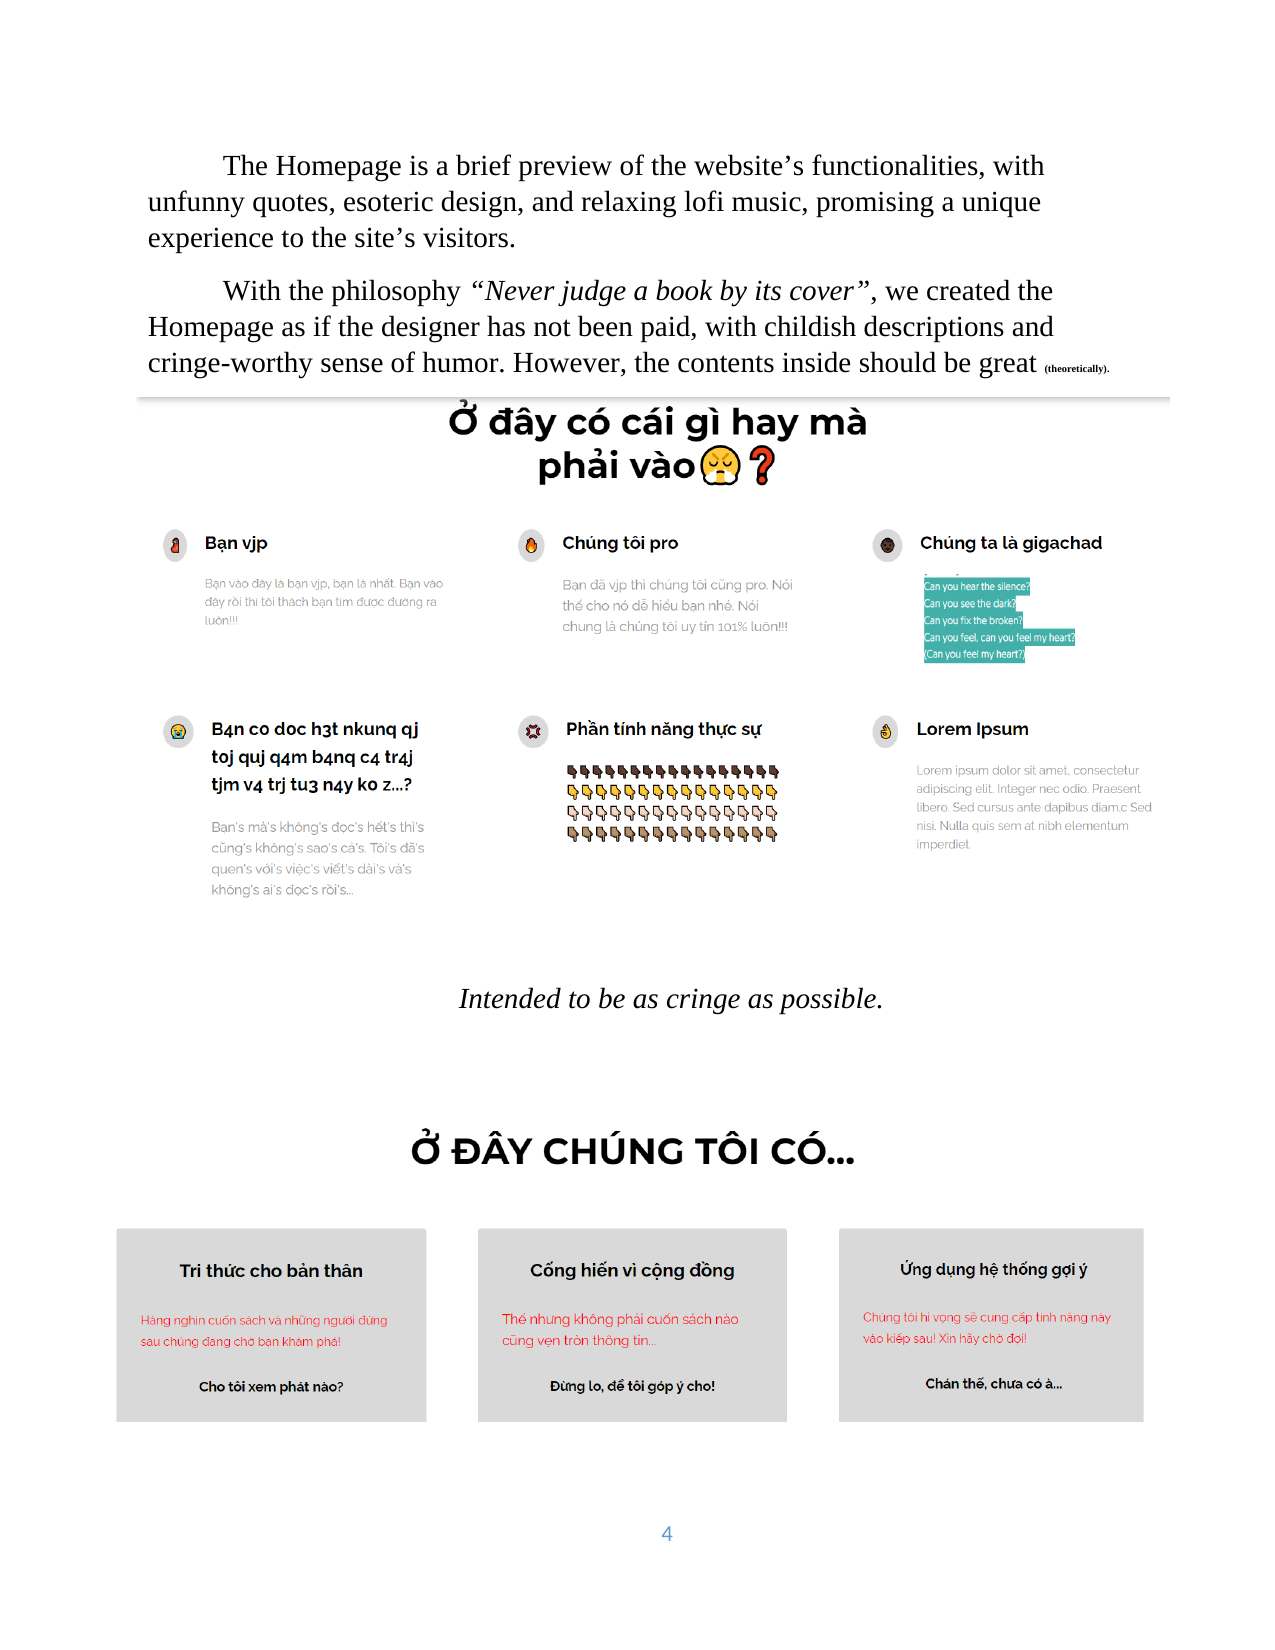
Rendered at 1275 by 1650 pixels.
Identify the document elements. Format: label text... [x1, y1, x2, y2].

picture [136, 397, 1169, 920]
text The Homepage is a brief preview of the website’s functionalities, with unfunny quotes, esoteric design, and relaxing lofi music, promising a unique experience to the site’s visitors. [148, 148, 1107, 253]
text Intended to be as cringe as possible. [148, 920, 1122, 1015]
picture [110, 1096, 1143, 1421]
text With the philosophy “Never judge a book by its cover”, we created the Homepage as if the designer has not been paid, with childish descriptions and cringe-worthy sense of humor. However, the contents inside should be great (theoretically). [148, 273, 1122, 379]
